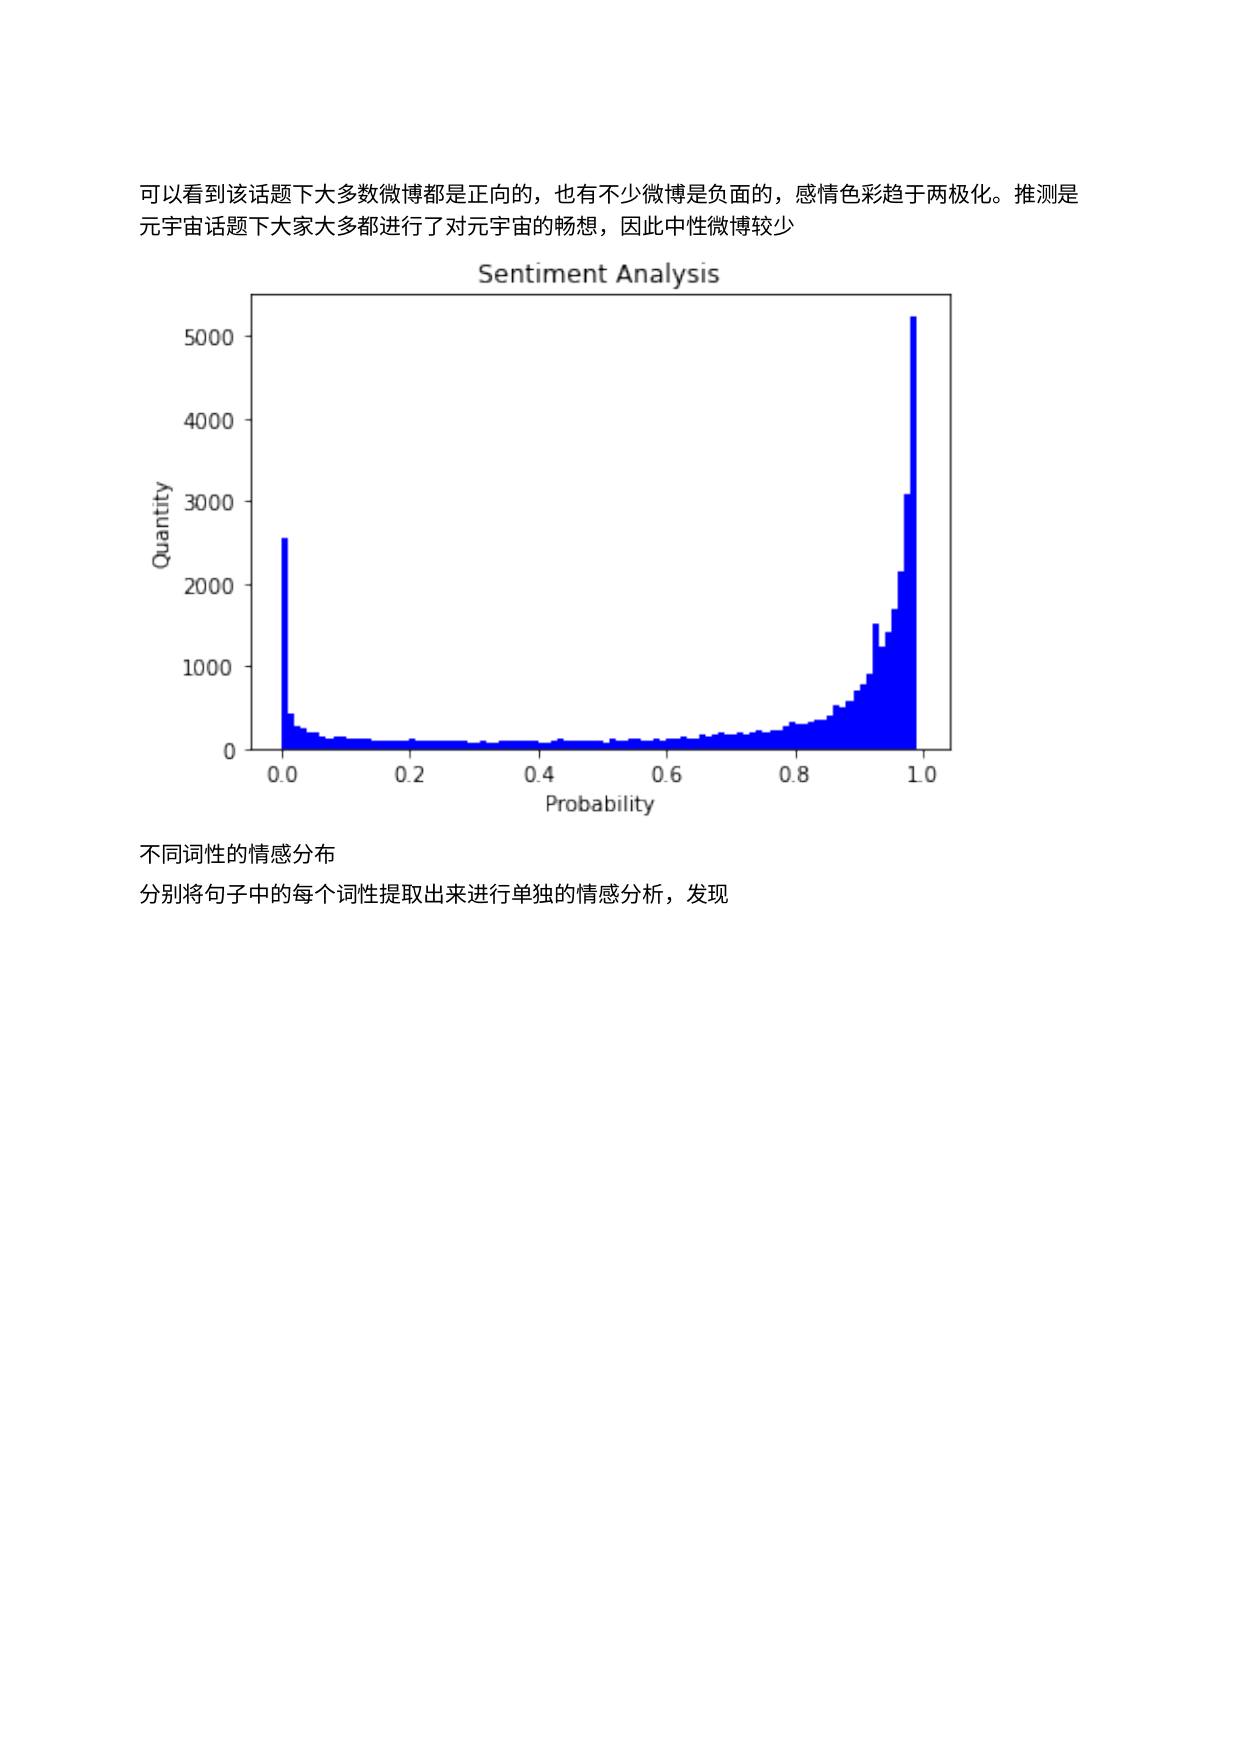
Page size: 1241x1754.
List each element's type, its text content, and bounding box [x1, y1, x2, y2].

text 不同词性的情感分布 [139, 837, 1101, 868]
text 可以看到该话题下大多数微博都是正向的，也有不少微博是负面的，感情色彩趋于两极化。推测是元宇宙话题下大家大多都进行了对元宇宙的畅想，因此中性微博较少 [139, 177, 1101, 241]
text 分别将句子中的每个词性提取出来进行单独的情感分析，发现 [139, 877, 1101, 908]
picture [138, 248, 963, 829]
